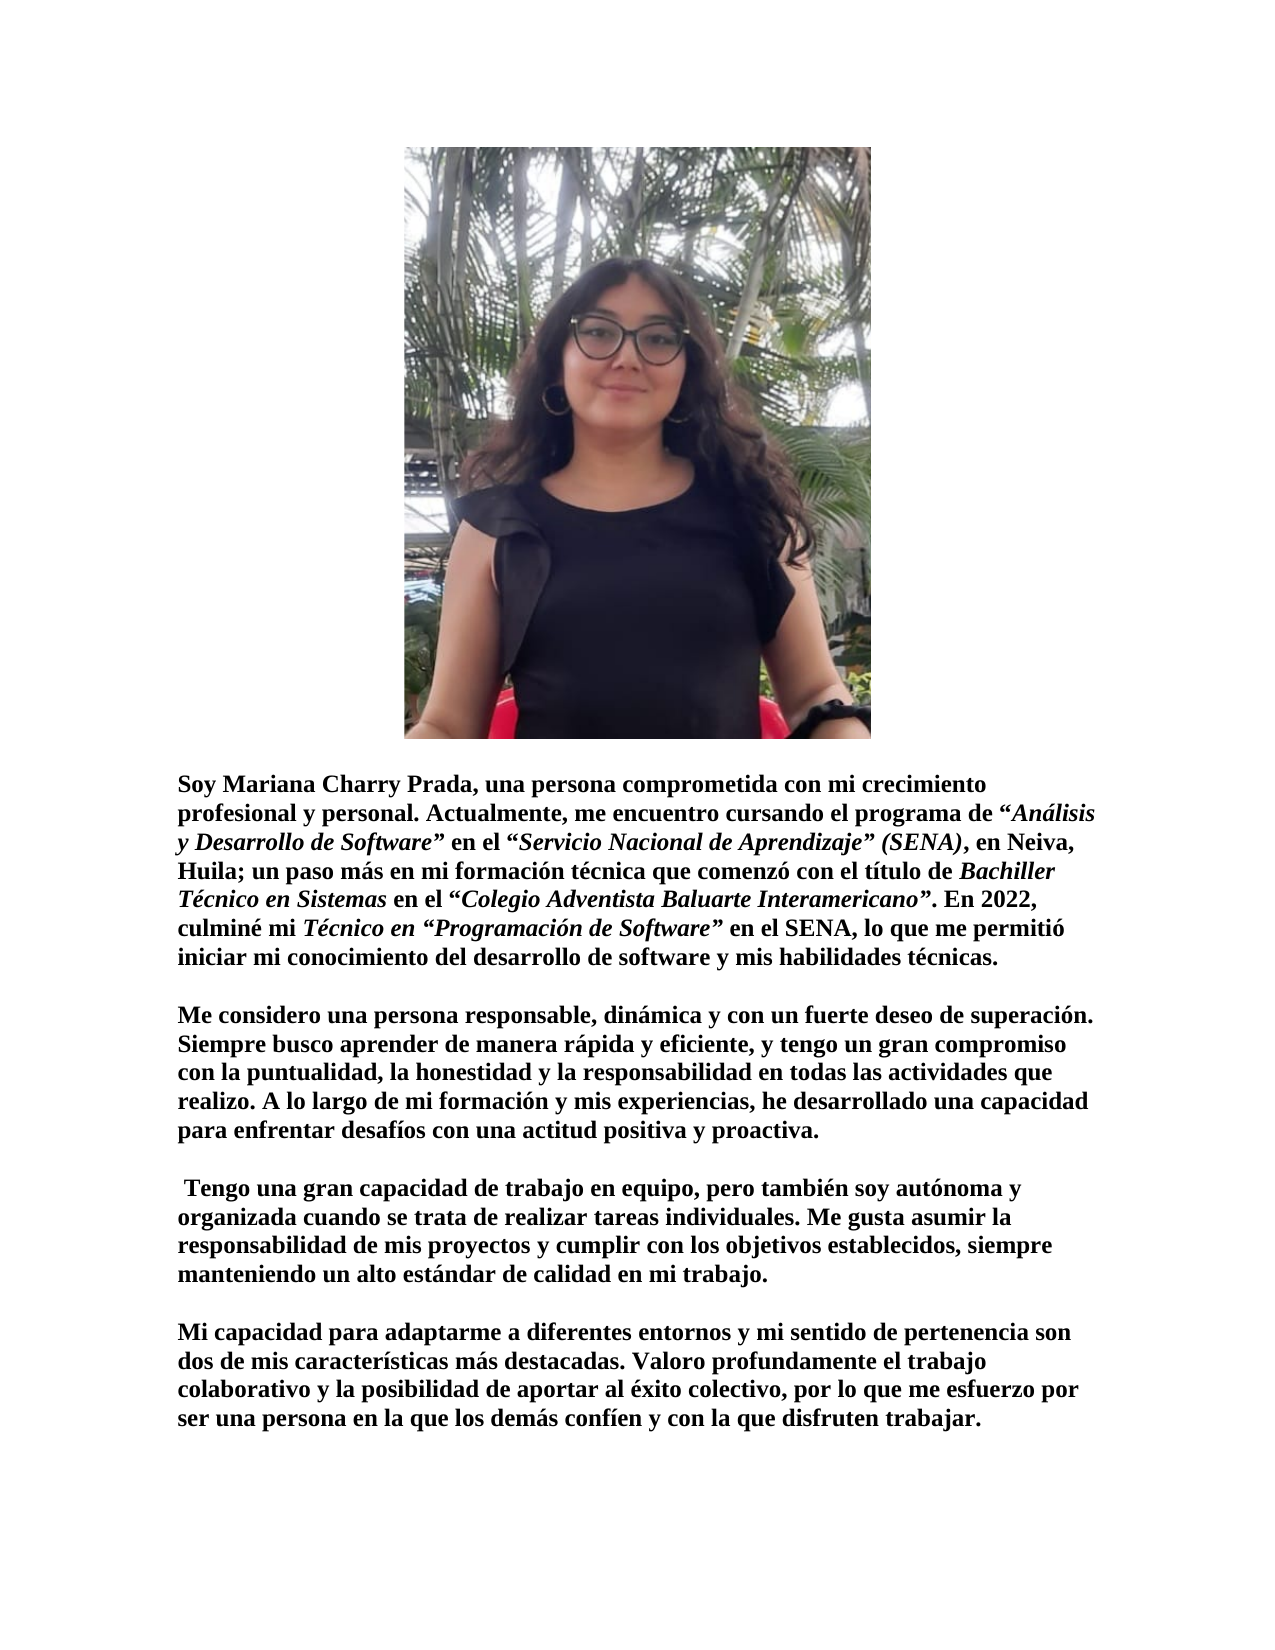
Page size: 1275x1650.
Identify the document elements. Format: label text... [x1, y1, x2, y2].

text Soy Mariana Charry Prada, una persona comprometida con mi crecimiento profesional y personal. Actualmente, me encuentro cursando el programa de “Análisis y Desarrollo de Software” en el “Servicio Nacional de Aprendizaje” (SENA), en Neiva, Huila; un paso más en mi formación técnica que comenzó con el título de Bachiller Técnico en Sistemas en el “Colegio Adventista Baluarte Interamericano”. En 2022, culminé mi Técnico en “Programación de Software” en el SENA, lo que me permitió iniciar mi conocimiento del desarrollo de software y mis habilidades técnicas. [177, 769, 1098, 971]
text Tengo una gran capacidad de trabajo en equipo, pero también soy autónoma y organizada cuando se trata de realizar tareas individuales. Me gusta asumir la responsabilidad de mis proyectos y cumplir con los objetivos establecidos, siempre manteniendo un alto estándar de calidad en mi trabajo. [177, 1173, 1098, 1288]
text Me considero una persona responsable, dinámica y con un fuerte deseo de superación. Siempre busco aprender de manera rápida y eficiente, y tengo un gran compromiso con la puntualidad, la honestidad y la responsabilidad en todas las actividades que realizo. A lo largo de mi formación y mis experiencias, he desarrollado una capacidad para enfrentar desafíos con una actitud positiva y proactiva. [177, 1000, 1098, 1144]
text Mi capacidad para adaptarme a diferentes entornos y mi sentido de pertenencia son dos de mis características más destacadas. Valoro profundamente el trabajo colaborativo y la posibilidad de aportar al éxito colectivo, por lo que me esfuerzo por ser una persona en la que los demás confíen y con la que disfruten trabajar. [177, 1317, 1098, 1432]
picture [404, 147, 871, 739]
